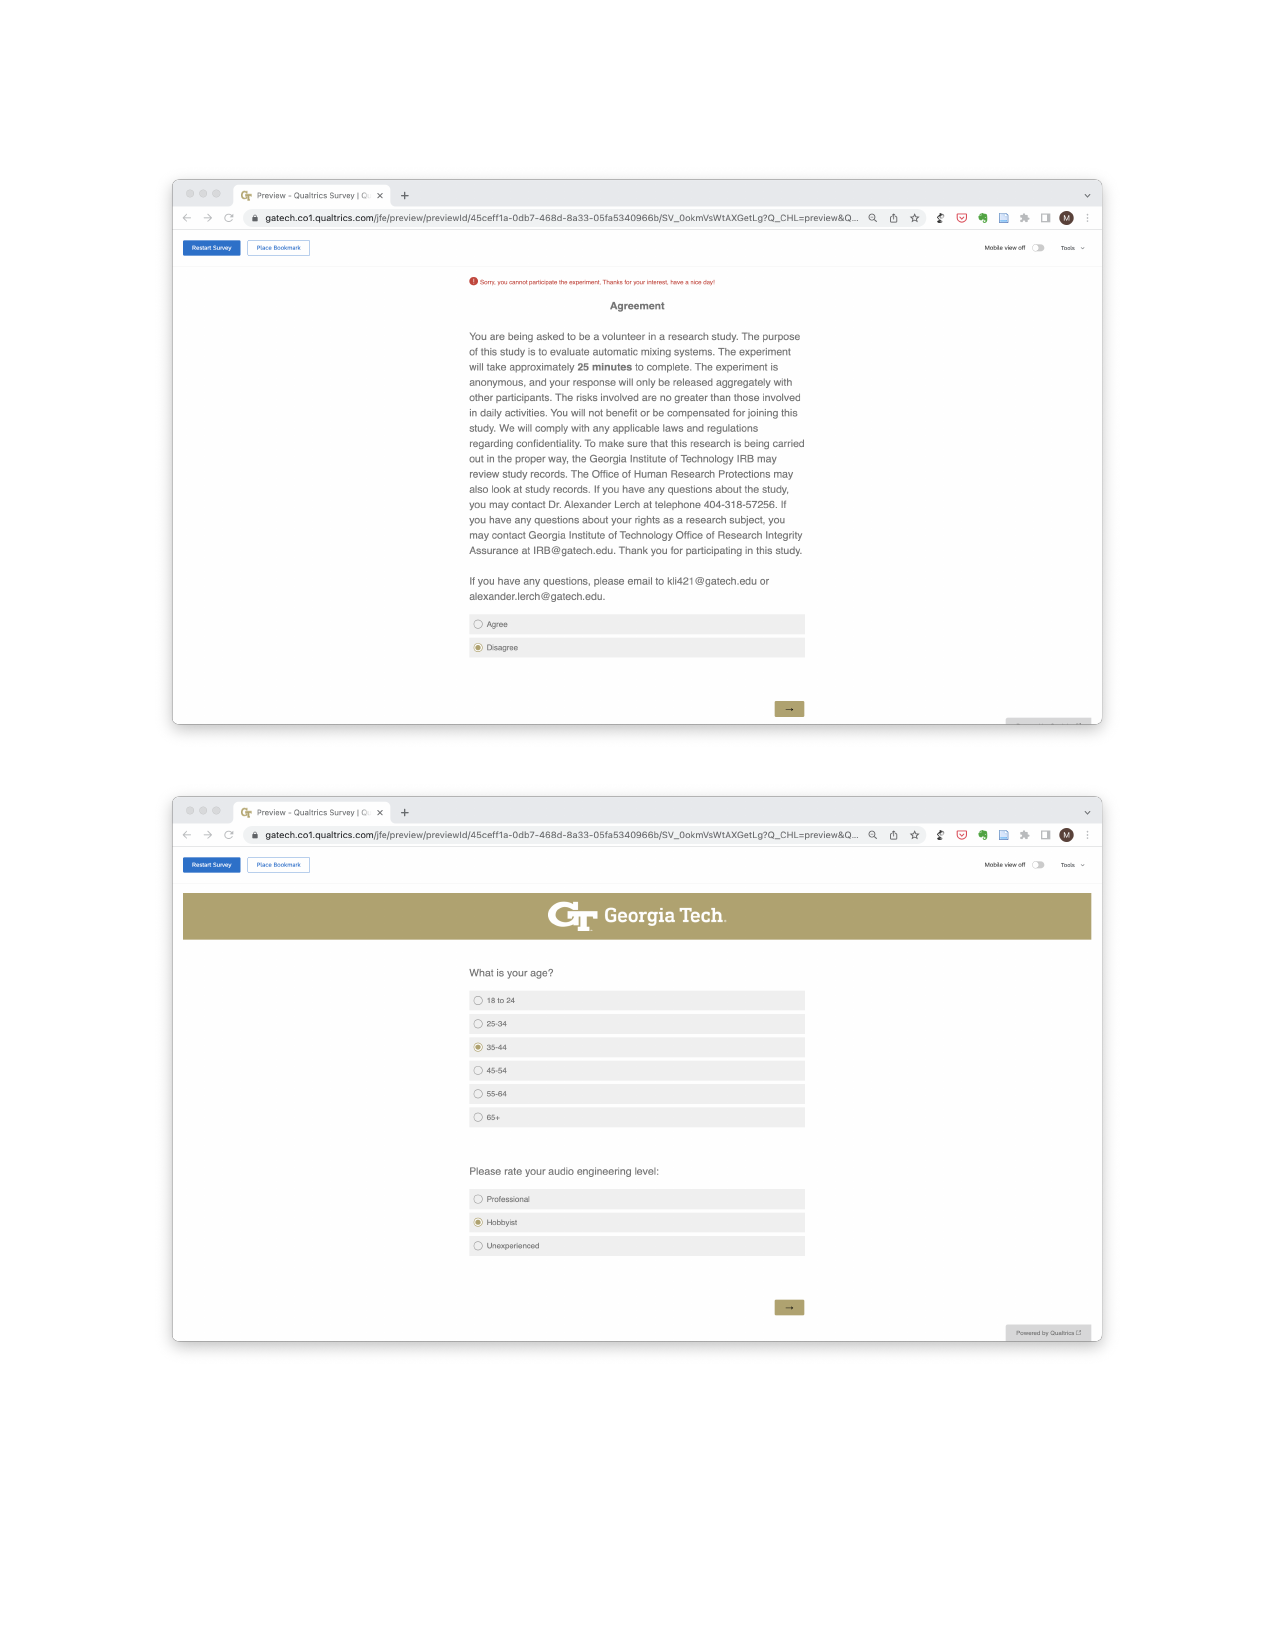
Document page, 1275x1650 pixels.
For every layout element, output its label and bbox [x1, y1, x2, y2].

picture [150, 781, 1123, 1368]
picture [150, 164, 1123, 751]
